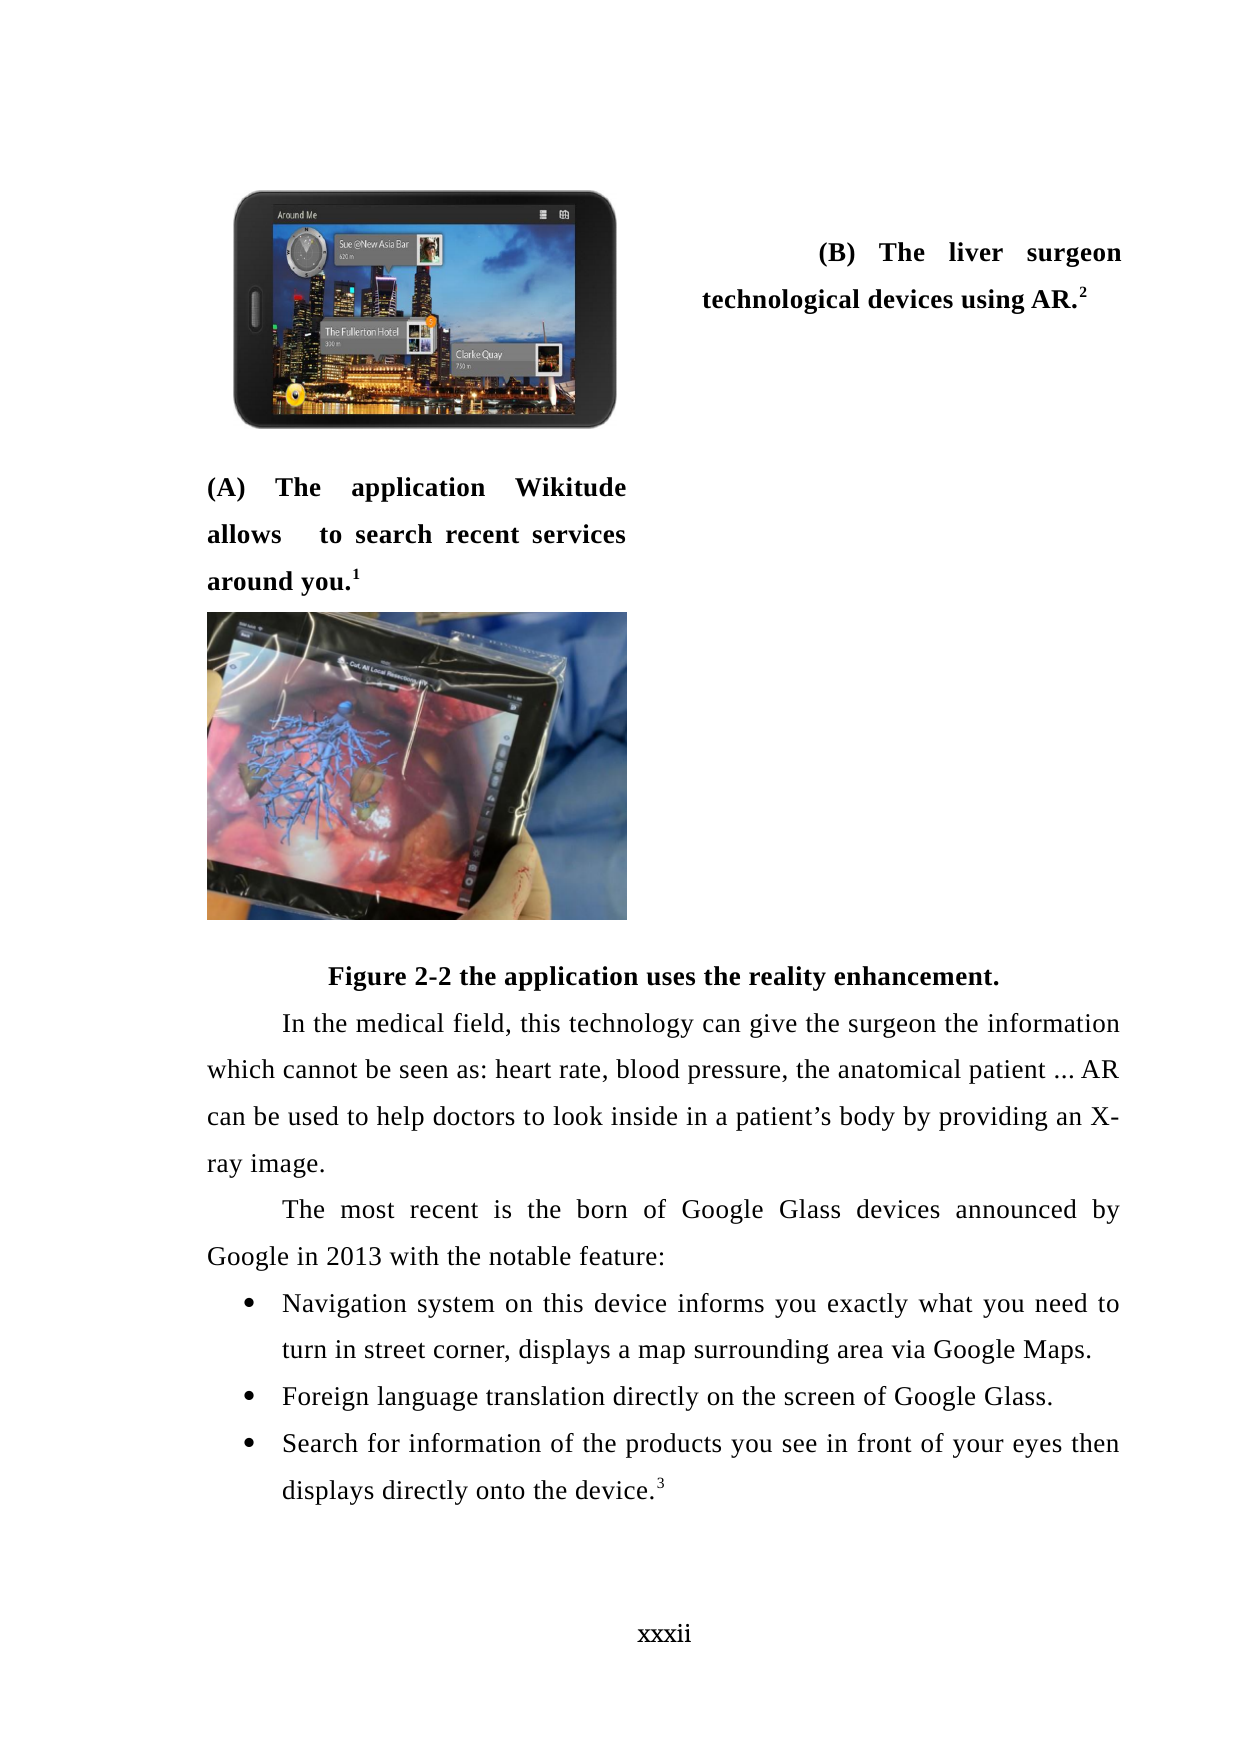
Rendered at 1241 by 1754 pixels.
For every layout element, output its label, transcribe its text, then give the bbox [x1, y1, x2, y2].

title (A) The application Wikitude allows to search recent services around you.1 [207, 471, 627, 612]
picture [206, 612, 627, 920]
title The most recent is the born of Google Glass devices announced by Google in 2013 with the notable feature: [207, 1193, 1122, 1271]
title Foreign language translation directly on the screen of Google Glass. [244, 1380, 1122, 1411]
title (B) The liver surgeon technological devices using AR.2 [702, 236, 1122, 314]
title Search for information of the products you see in front of your eyes then displays directly onto the device.3 [244, 1427, 1122, 1505]
title Navigation system on this device informs you exactly what you need to turn in street corner, displays a map surrounding area via Google Maps. [244, 1287, 1122, 1365]
title In the medical field, this technology can give the surgeon the information which cannot be seen as: heart rate, blood pressure, the anatomical patient ... AR can be used to help doctors to look inside in a patient’s body by providing an X-ray image. [207, 1007, 1122, 1178]
picture [206, 177, 626, 445]
title Figure 2-2 the application uses the reality enhancement. [207, 960, 1122, 991]
